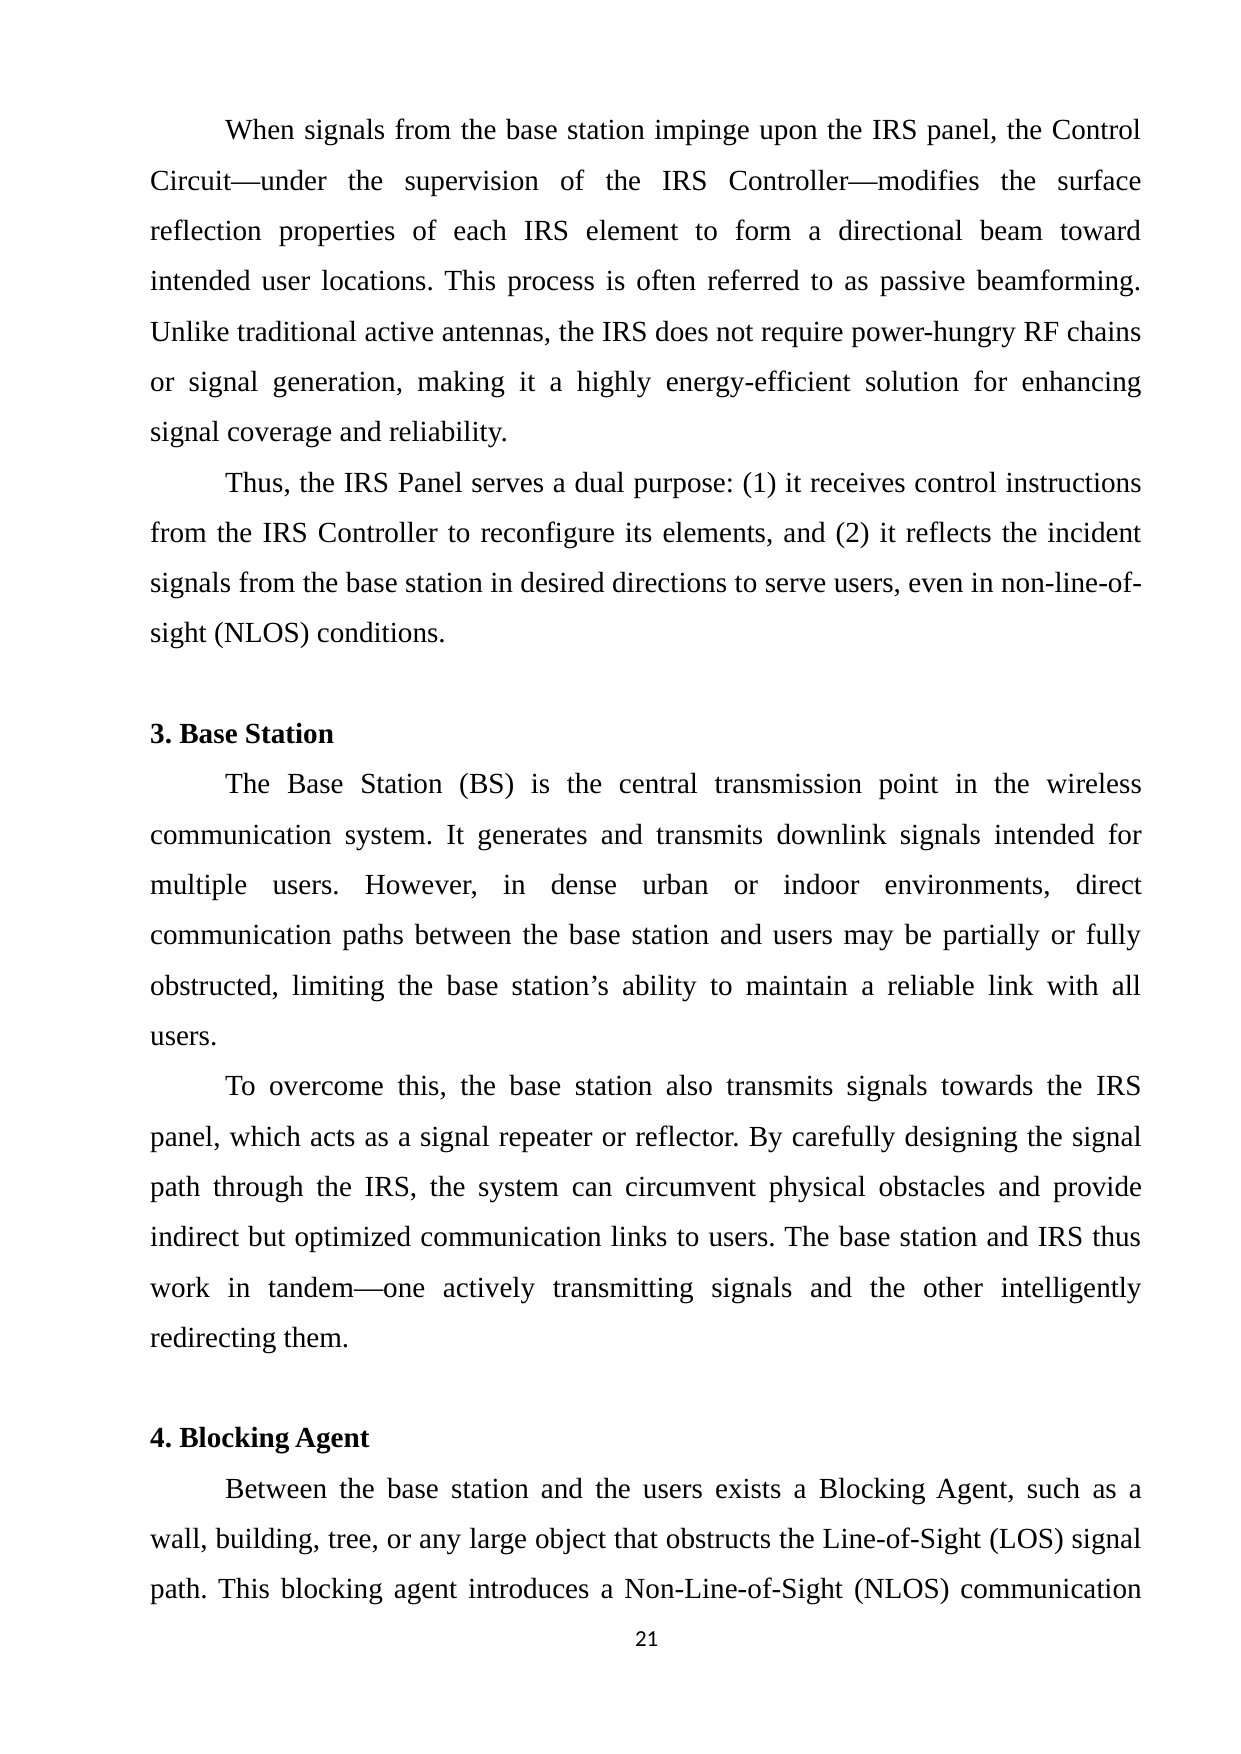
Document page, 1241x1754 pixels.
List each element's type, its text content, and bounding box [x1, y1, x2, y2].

text Thus, the IRS Panel serves a dual purpose: (1) it receives control instructions from the IRS Controller to reconfigure its elements, and (2) it reflects the incident signals from the base station in desired directions to serve users, even in non-line-of-sight (NLOS) conditions. [150, 465, 1143, 649]
text To overcome this, the base station also transmits signals towards the IRS panel, which acts as a signal repeater or reflector. By carefully designing the signal path through the IRS, the system can circumvent physical obstacles and provide indirect but optimized communication links to users. The base station and IRS thus work in tandem—one actively transmitting signals and the other intelligently redirecting them. [150, 1068, 1143, 1353]
text 4. Blocking Agent [150, 1421, 1143, 1454]
text When signals from the base station impinge upon the IRS panel, the Control Circuit—under the supervision of the IRS Controller—modifies the surface reflection properties of each IRS element to form a directional beam toward intended user locations. This process is often referred to as passive beamforming. Unlike traditional active antennas, the IRS does not require power-hungry RF chains or signal generation, making it a highly energy-efficient solution for enhancing signal coverage and reliability. [150, 112, 1143, 448]
text 3. Base Station [150, 716, 1143, 750]
text The Base Station (BS) is the central transmission point in the wireless communication system. It generates and transmits downlink signals intended for multiple users. However, in dense urban or indoor environments, direct communication paths between the base station and users may be partially or fully obstructed, limiting the base station’s ability to maintain a reliable link with all users. [150, 767, 1143, 1052]
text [150, 1471, 1143, 1605]
